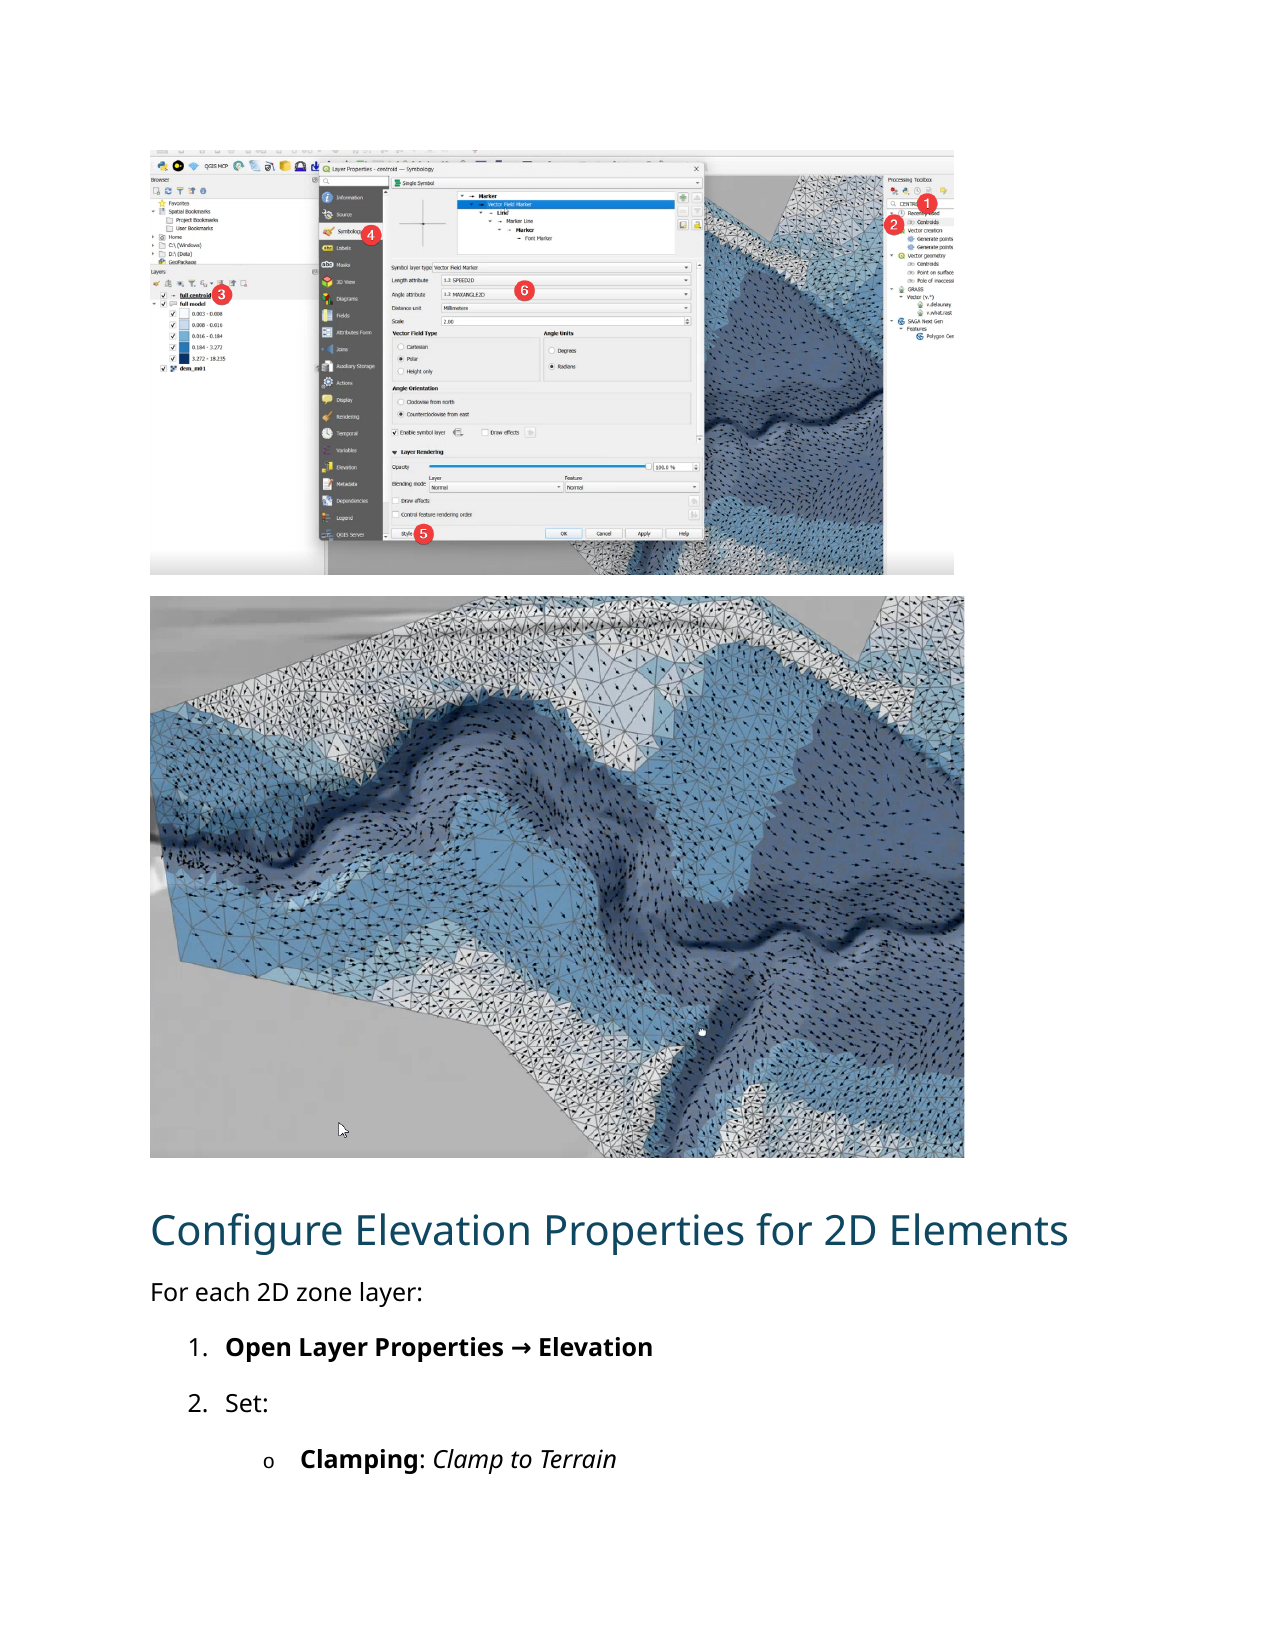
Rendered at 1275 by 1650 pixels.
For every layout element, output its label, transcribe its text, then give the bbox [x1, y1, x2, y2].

picture [150, 596, 965, 1158]
picture [150, 150, 954, 575]
list Open Layer Properties → Elevation [187, 1330, 1125, 1364]
list Set: [187, 1386, 1125, 1420]
list Clamping: Clamp to Terrain [262, 1442, 1125, 1476]
subtitle Configure Elevation Properties for 2D Elements [150, 1201, 1125, 1257]
text For each 2D zone layer: [150, 1274, 1125, 1308]
